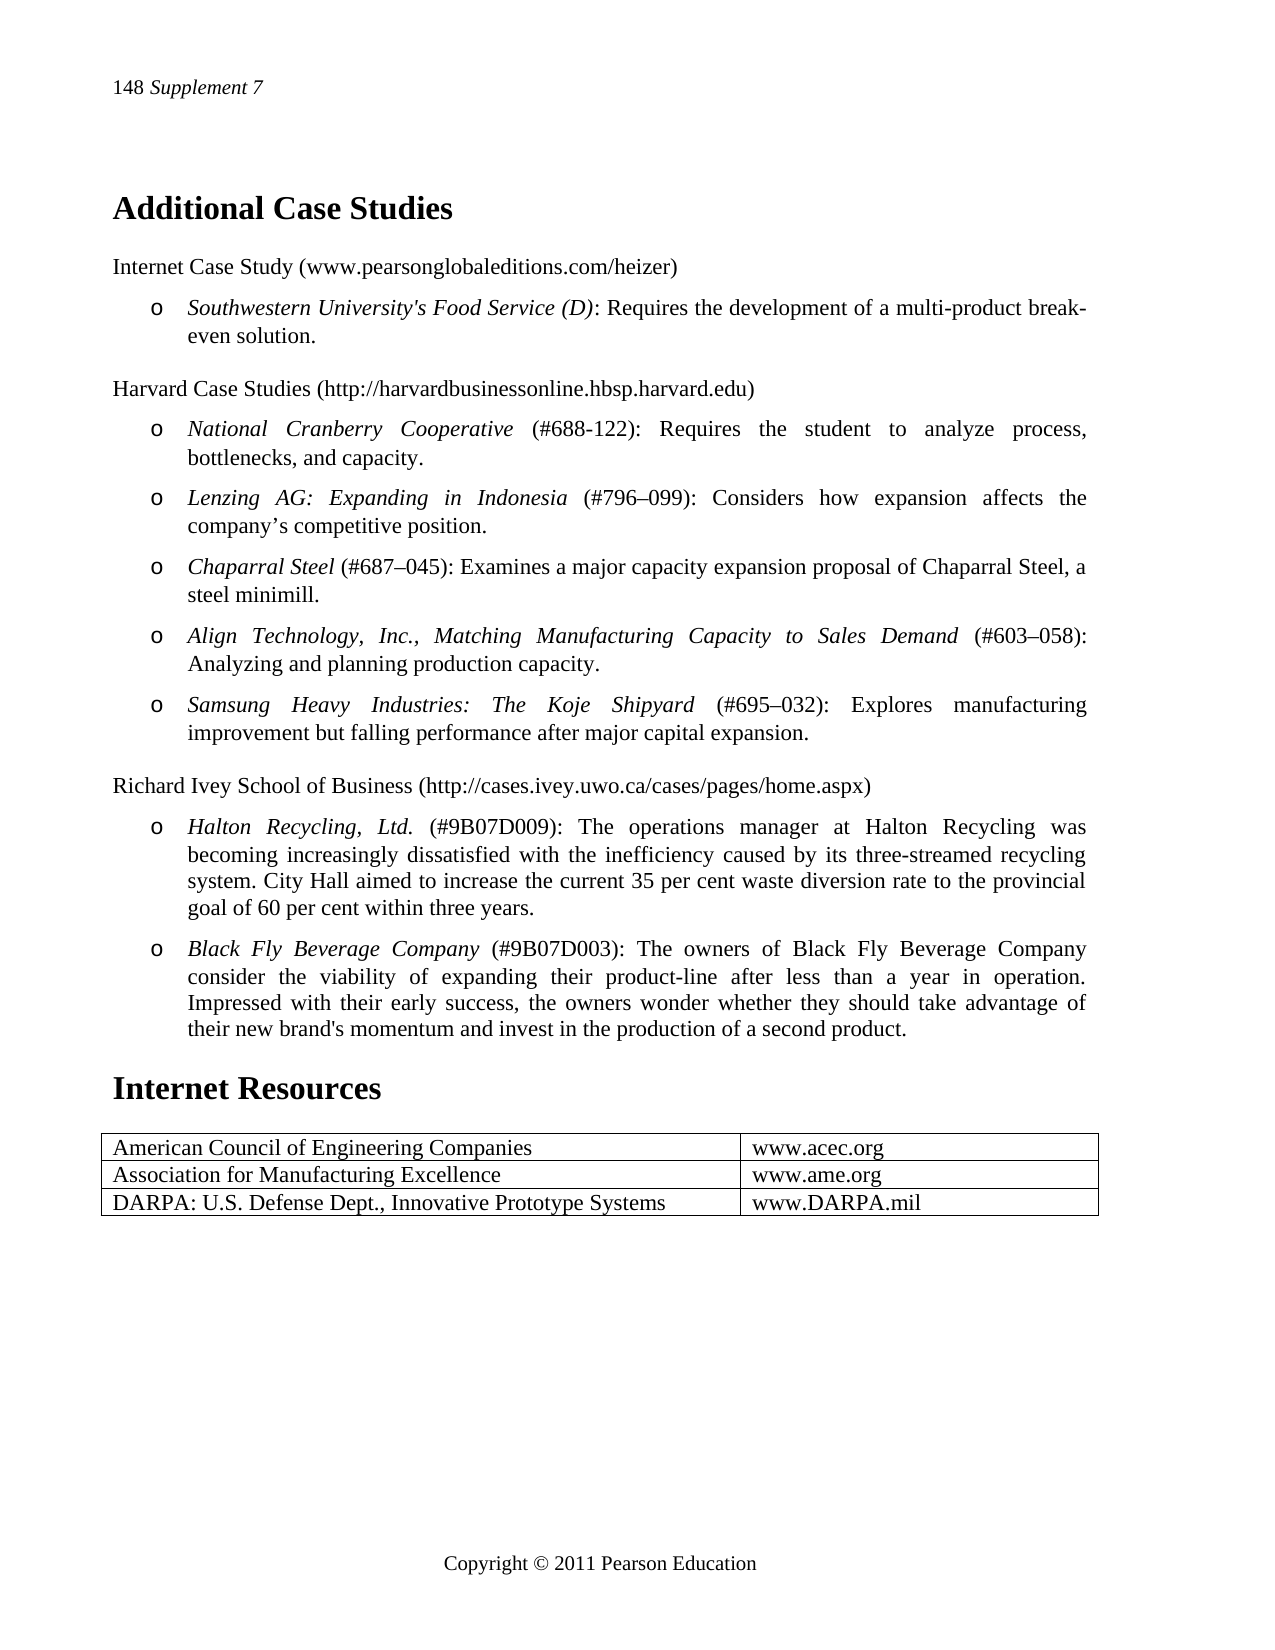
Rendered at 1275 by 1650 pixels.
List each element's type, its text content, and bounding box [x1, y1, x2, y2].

list National Cranberry Cooperative (#688-122): Requires the student to analyze process, bottlenecks, and capacity. [150, 415, 1087, 470]
text Internet Case Study (www.pearsonglobaleditions.com/heizer) [112, 253, 1087, 279]
list Align Technology, Inc., Matching Manufacturing Capacity to Sales Demand (#603–058): Analyzing and planning production capacity. [150, 622, 1087, 677]
text Additional Case Studies [112, 188, 1087, 227]
table_cell Association for Manufacturing Excellence [102, 1161, 740, 1188]
table_header www.acec.org [741, 1134, 1098, 1160]
list Halton Recycling, Ltd. (#9B07D009): The operations manager at Halton Recycling was becoming increasingly dissatisfied with the inefficiency caused by its three-streamed recycling system. City Hall aimed to increase the current 35 per cent waste diversion rate to the provincial goal of 60 per cent within three years. [150, 813, 1087, 920]
text Richard Ivey School of Business (http://cases.ivey.uwo.ca/cases/pages/home.aspx) [112, 772, 1087, 798]
table_cell www.DARPA.mil [741, 1189, 1098, 1215]
list Black Fly Beverage Company (#9B07D003): The owners of Black Fly Beverage Company consider the viability of expanding their product-line after less than a year in operation. Impressed with their early success, the owners wonder whether they should take advantage of their new brand's momentum and invest in the production of a second product. [150, 934, 1087, 1042]
text Harvard Case Studies (http://harvardbusinessonline.hbsp.harvard.edu) [112, 375, 1087, 401]
list Southwestern University's Food Service (D): Requires the development of a multi-product break-even solution. [150, 294, 1087, 348]
list Lenzing AG: Expanding in Indonesia (#796–099): Considers how expansion affects the company’s competitive position. [150, 484, 1087, 539]
list Chaparral Steel (#687–045): Examines a major capacity expansion proposal of Chaparral Steel, a steel minimill. [150, 553, 1087, 608]
table_cell www.ame.org [741, 1161, 1098, 1188]
table_header American Council of Engineering Companies [102, 1134, 740, 1160]
table_cell DARPA: U.S. Defense Dept., Innovative Prototype Systems [102, 1189, 740, 1215]
list Samsung Heavy Industries: The Koje Shipyard (#695–032): Explores manufacturing improvement but falling performance after major capital expansion. [150, 691, 1087, 746]
text Internet Resources [112, 1068, 1087, 1107]
